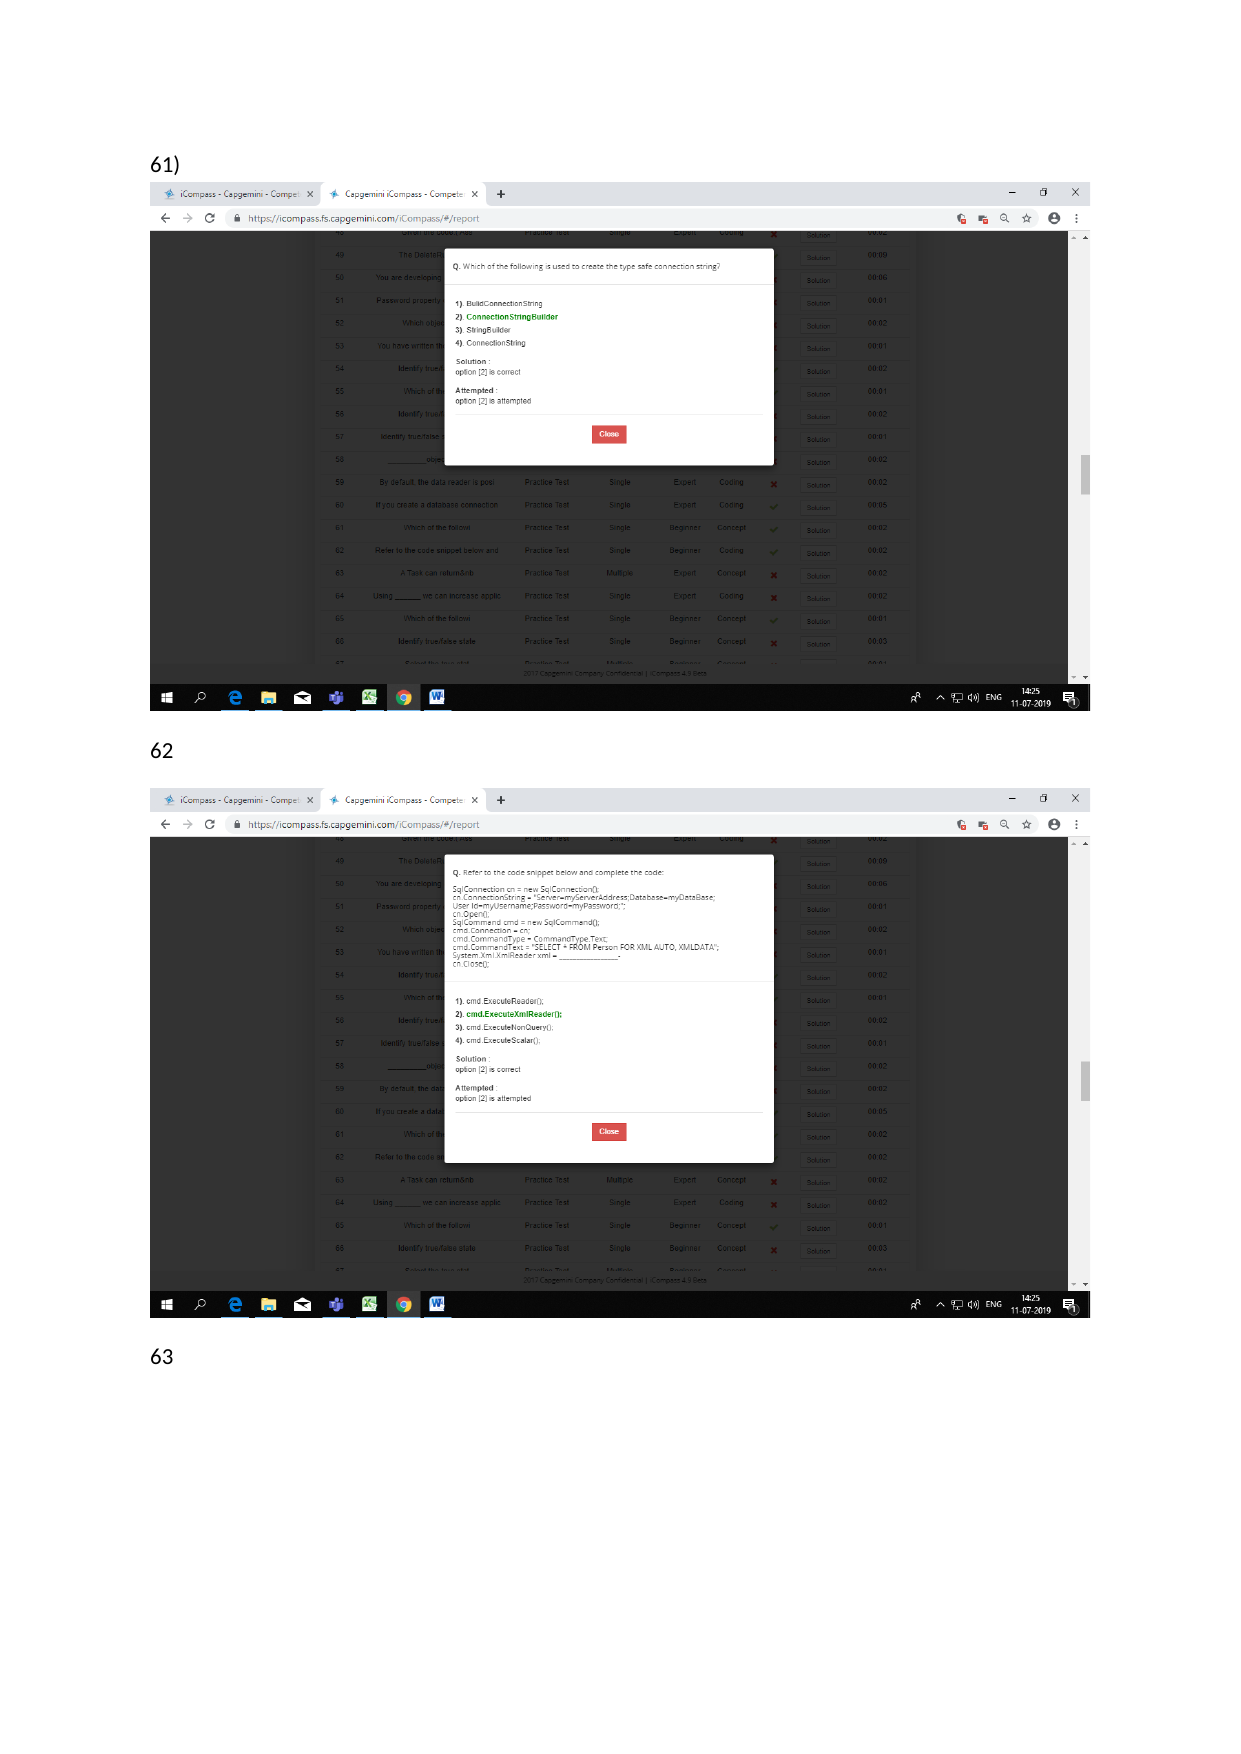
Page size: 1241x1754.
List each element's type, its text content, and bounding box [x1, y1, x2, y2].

picture [150, 182, 1091, 711]
text 62 [150, 736, 1090, 764]
text 61) [150, 150, 1090, 182]
text 63 [150, 1342, 1090, 1370]
picture [150, 788, 1091, 1318]
